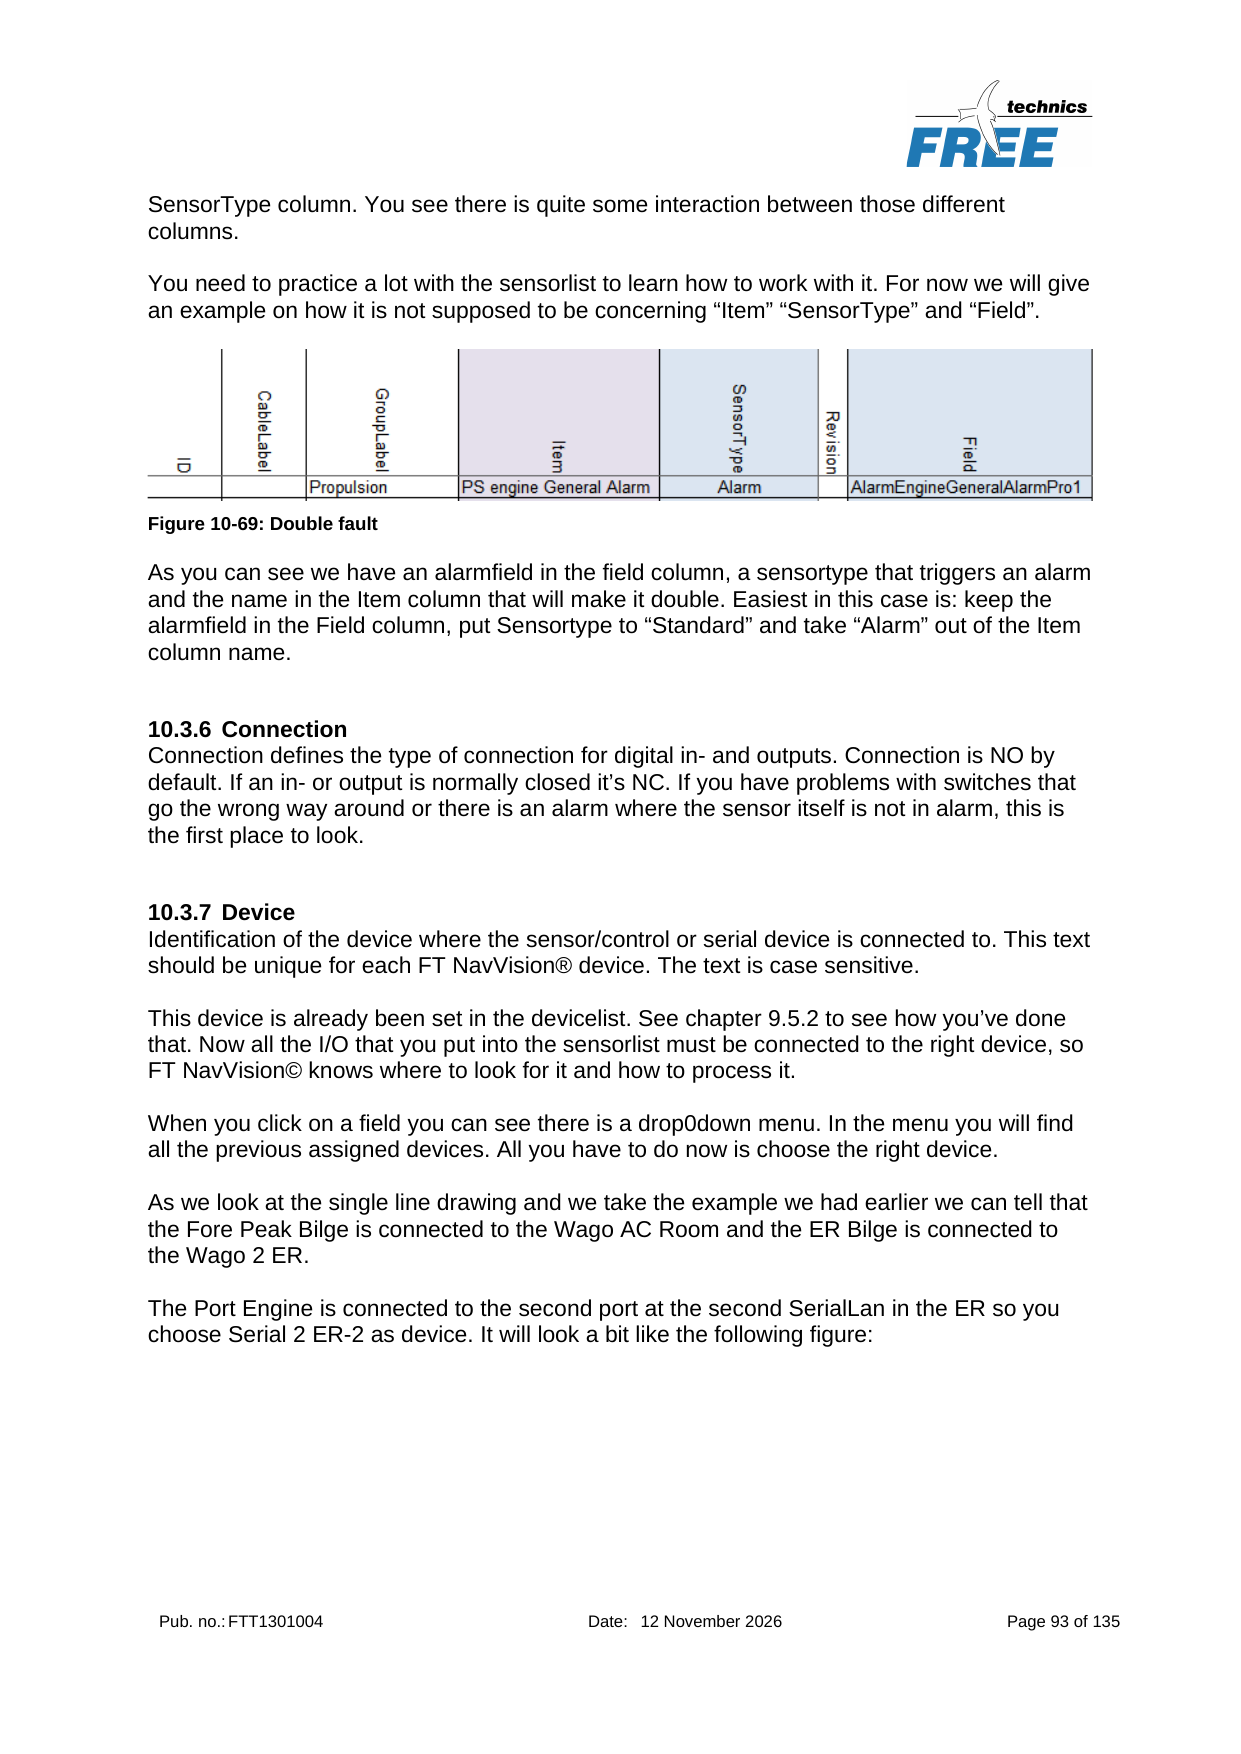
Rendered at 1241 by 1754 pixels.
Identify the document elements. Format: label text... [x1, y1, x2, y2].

list Identification of the device where the sensor/control or serial device is connected to. This text should be unique for each FT NavVision® device. The text is case sensitive. [148, 926, 1093, 978]
picture [906, 80, 1093, 167]
list As we look at the single line drawing and we take the example we had earlier we can tell that the Fore Peak Bilge is connected to the Wago AC Room and the ER Bilge is connected to the Wago 2 ER. [148, 1189, 1093, 1268]
subtitle Connection [148, 716, 1093, 742]
subtitle Device [148, 899, 1093, 926]
text Connection defines the type of connection for digital in- and outputs. Connection is NO by default. If an in- or output is normally closed it’s NC. If you have problems with switches that go the wrong way around or there is an alarm where the sensor itself is not in alarm, this is the first place to look. [148, 742, 1093, 848]
list This device is already been set in the devicelist. See chapter 9.5.2 to see how you’ve done that. Now all the I/O that you put into the sensorlist must be connected to the right device, so FT NavVision© knows where to look for it and how to process it. [148, 1005, 1093, 1084]
picture [147, 349, 1093, 501]
list The Port Engine is connected to the second port at the second SerialLan in the ER so you choose Serial 2 ER-2 as device. It will look a bit like the following figure: [148, 1294, 1093, 1347]
list When you click on a field you can see there is a drop0down menu. In the menu you will find all the previous assigned devices. All you have to do now is choose the right device. [148, 1110, 1093, 1163]
text You need to practice a lot with the sensorlist to learn how to work with it. For now we will give an example on how it is not supposed to be concerning “Item” “SensorType” and “Field”. [148, 270, 1093, 323]
text As you can see we have an alarmfield in the field column, a sensortype that triggers an alarm and the name in the Item column that will make it double. Easiest in this case is: keep the alarmfield in the Field column, put Sensortype to “Standard” and take “Alarm” out of the Item column name. [148, 559, 1093, 665]
